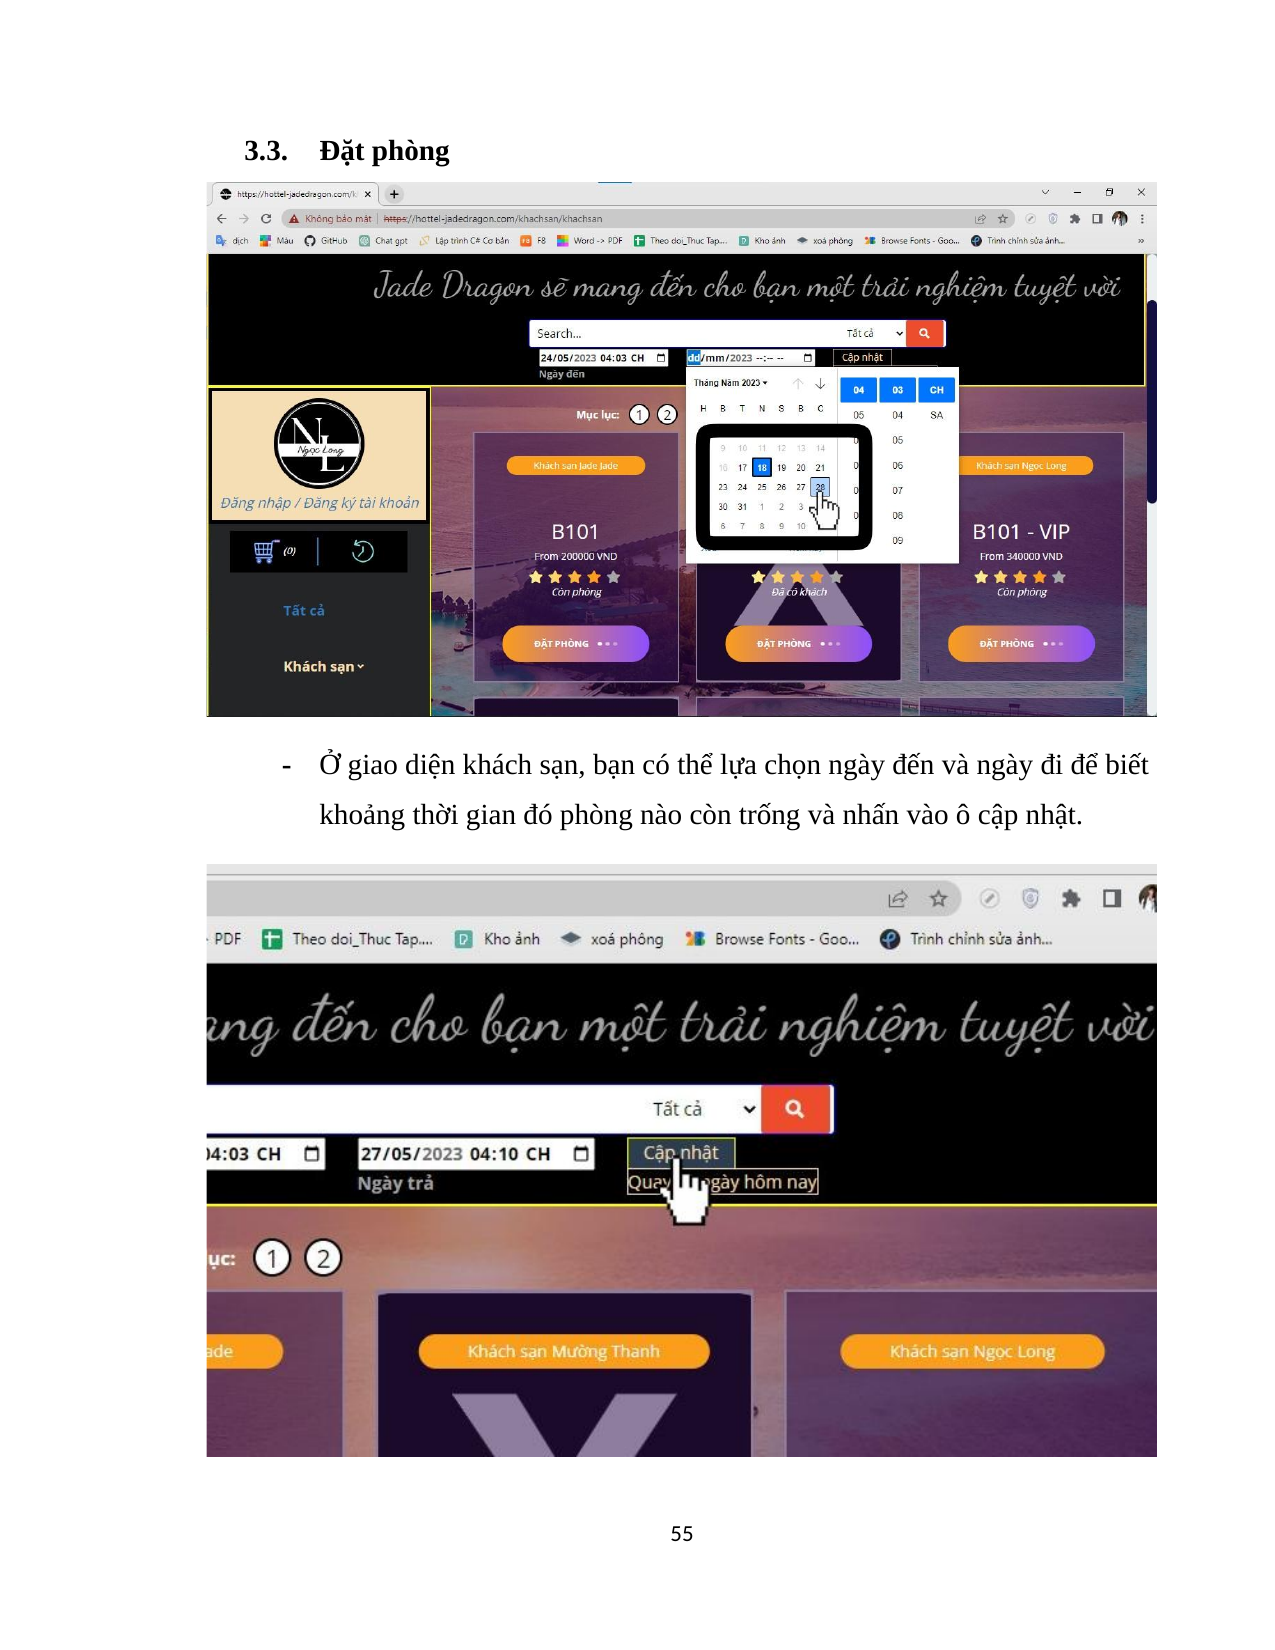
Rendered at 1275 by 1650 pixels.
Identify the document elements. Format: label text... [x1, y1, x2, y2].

subtitle Đặt phòng [244, 133, 1157, 167]
picture [206, 864, 1157, 1457]
list Ở giao diện khách sạn, bạn có thể lựa chọn ngày đến và ngày đi để biết khoảng thời gian đó phòng nào còn trống và nhấn vào ô cập nhật. [282, 747, 1157, 831]
picture [206, 182, 1157, 717]
